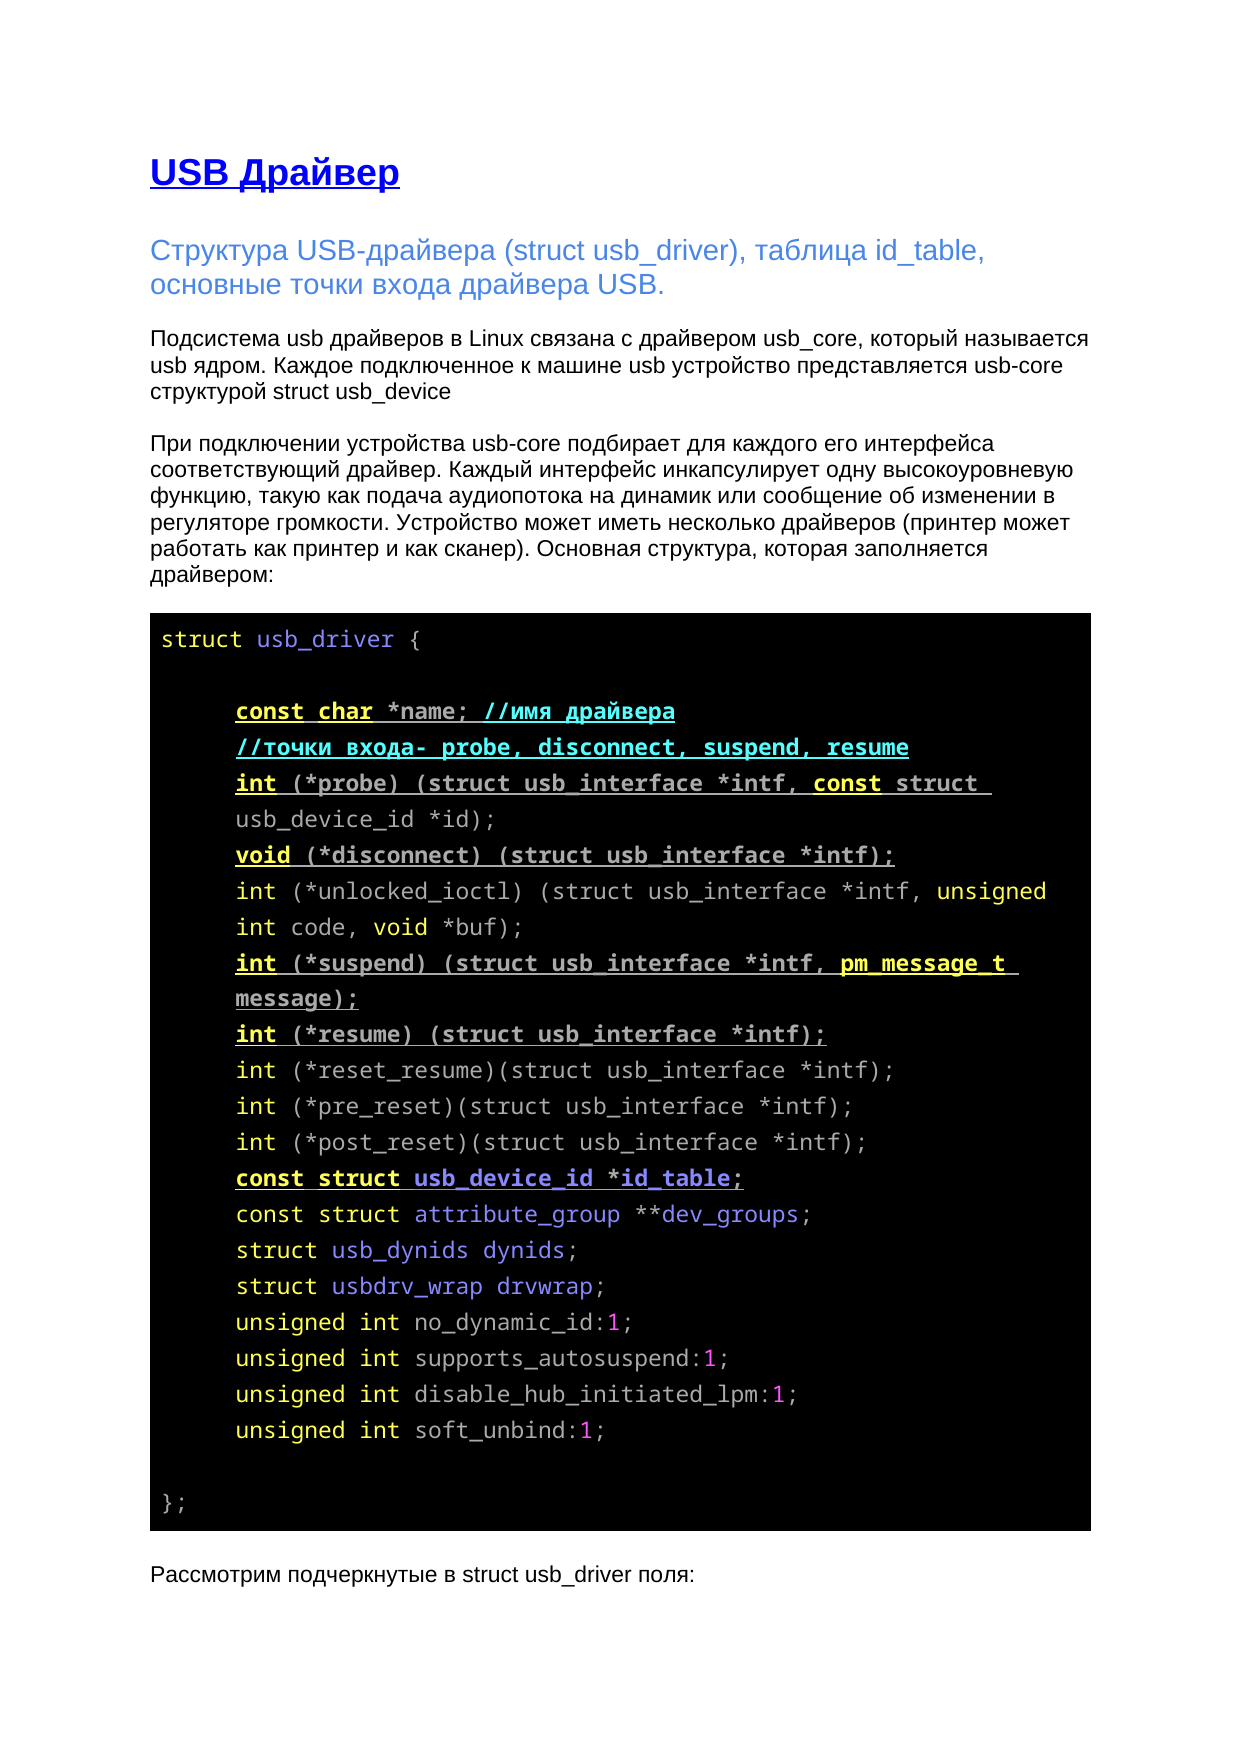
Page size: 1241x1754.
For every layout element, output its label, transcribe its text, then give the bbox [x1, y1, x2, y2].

subtitle USB Драйвер [150, 150, 1090, 193]
subtitle Структура USB-драйвера (struct usb_driver), таблица id_table, основные точки входа драйвера USB. [150, 233, 1090, 300]
table_header struct usb_driver { const char *name; //имя драйвера //точки входа- probe, disconnect, suspend, resume int (*probe) (struct usb_interface *intf, const struct usb_device_id *id); void (*disconnect) (struct usb_interface *intf); int (*unlocked_ioctl) (struct usb_interface *intf, unsigned int code, void *buf); int (*suspend) (struct usb_interface *intf, pm_message_t message); int (*resume) (struct usb_interface *intf); int (*reset_resume)(struct usb_interface *intf); int (*pre_reset)(struct usb_interface *intf); int (*post_reset)(struct usb_interface *intf); const struct usb_device_id *id_table; const struct attribute_group **dev_groups; struct usb_dynids dynids; struct usbdrv_wrap drvwrap; unsigned int no_dynamic_id:1; unsigned int supports_autosuspend:1; unsigned int disable_hub_initiated_lpm:1; unsigned int soft_unbind:1; }; [150, 613, 1091, 1531]
text Рассмотрим подчеркнутые в struct usb_driver поля: [150, 1561, 1090, 1588]
text При подключении устройства usb-core подбирает для каждого его интерфейса соответствующий драйвер. Каждый интерфейс инкапсулирует одну высокоуровневую функцию, такую как подача аудиопотока на динамик или сообщение об изменении в регуляторе громкости. Устройство может иметь несколько драйверов (принтер может работать как принтер и как сканер). Основная структура, которая заполняется драйвером: [150, 429, 1090, 588]
text Подсистема usb драйверов в Linux связана с драйвером usb_core, который называется usb ядром. Каждое подключенное к машине usb устройство представляется usb-core структурой struct usb_device [150, 325, 1090, 404]
